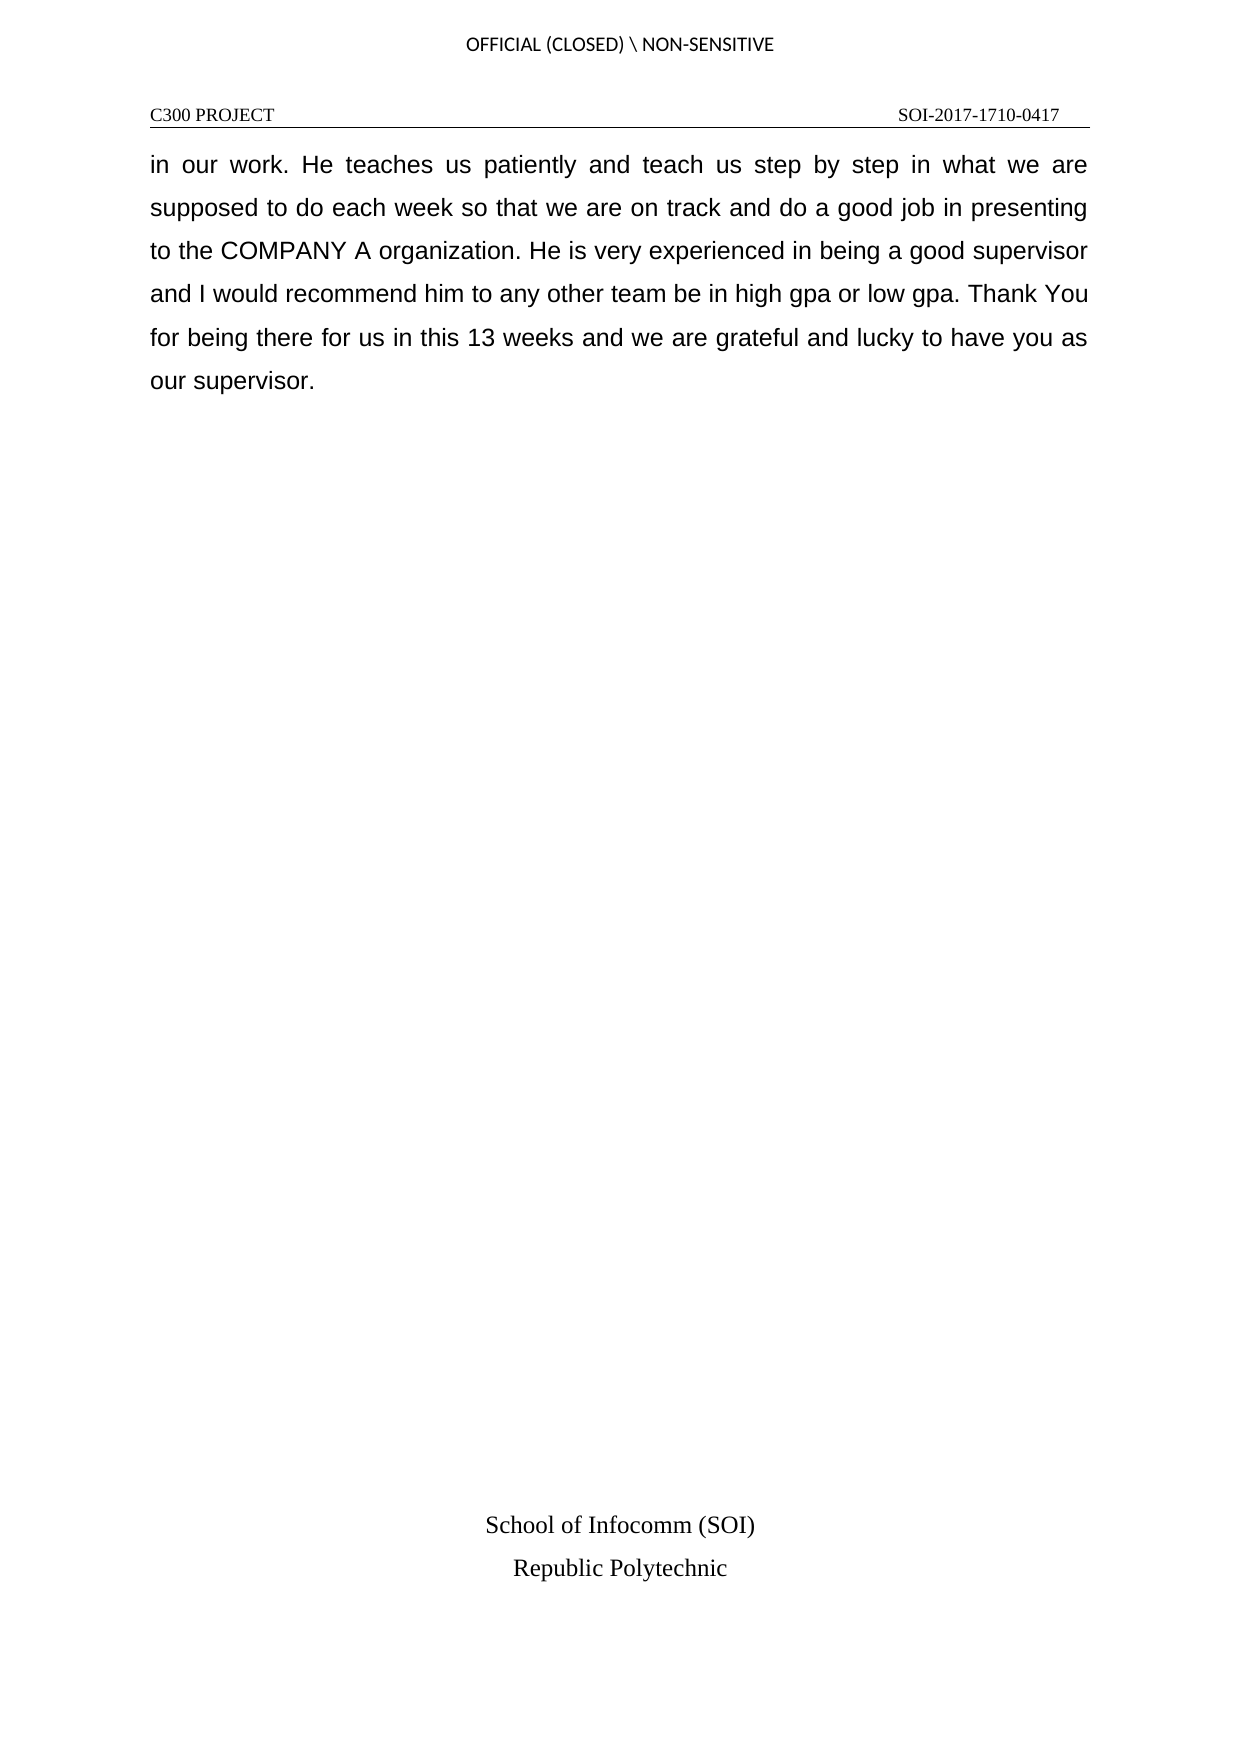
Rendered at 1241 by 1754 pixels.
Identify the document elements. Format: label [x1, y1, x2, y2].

text [150, 150, 1090, 394]
